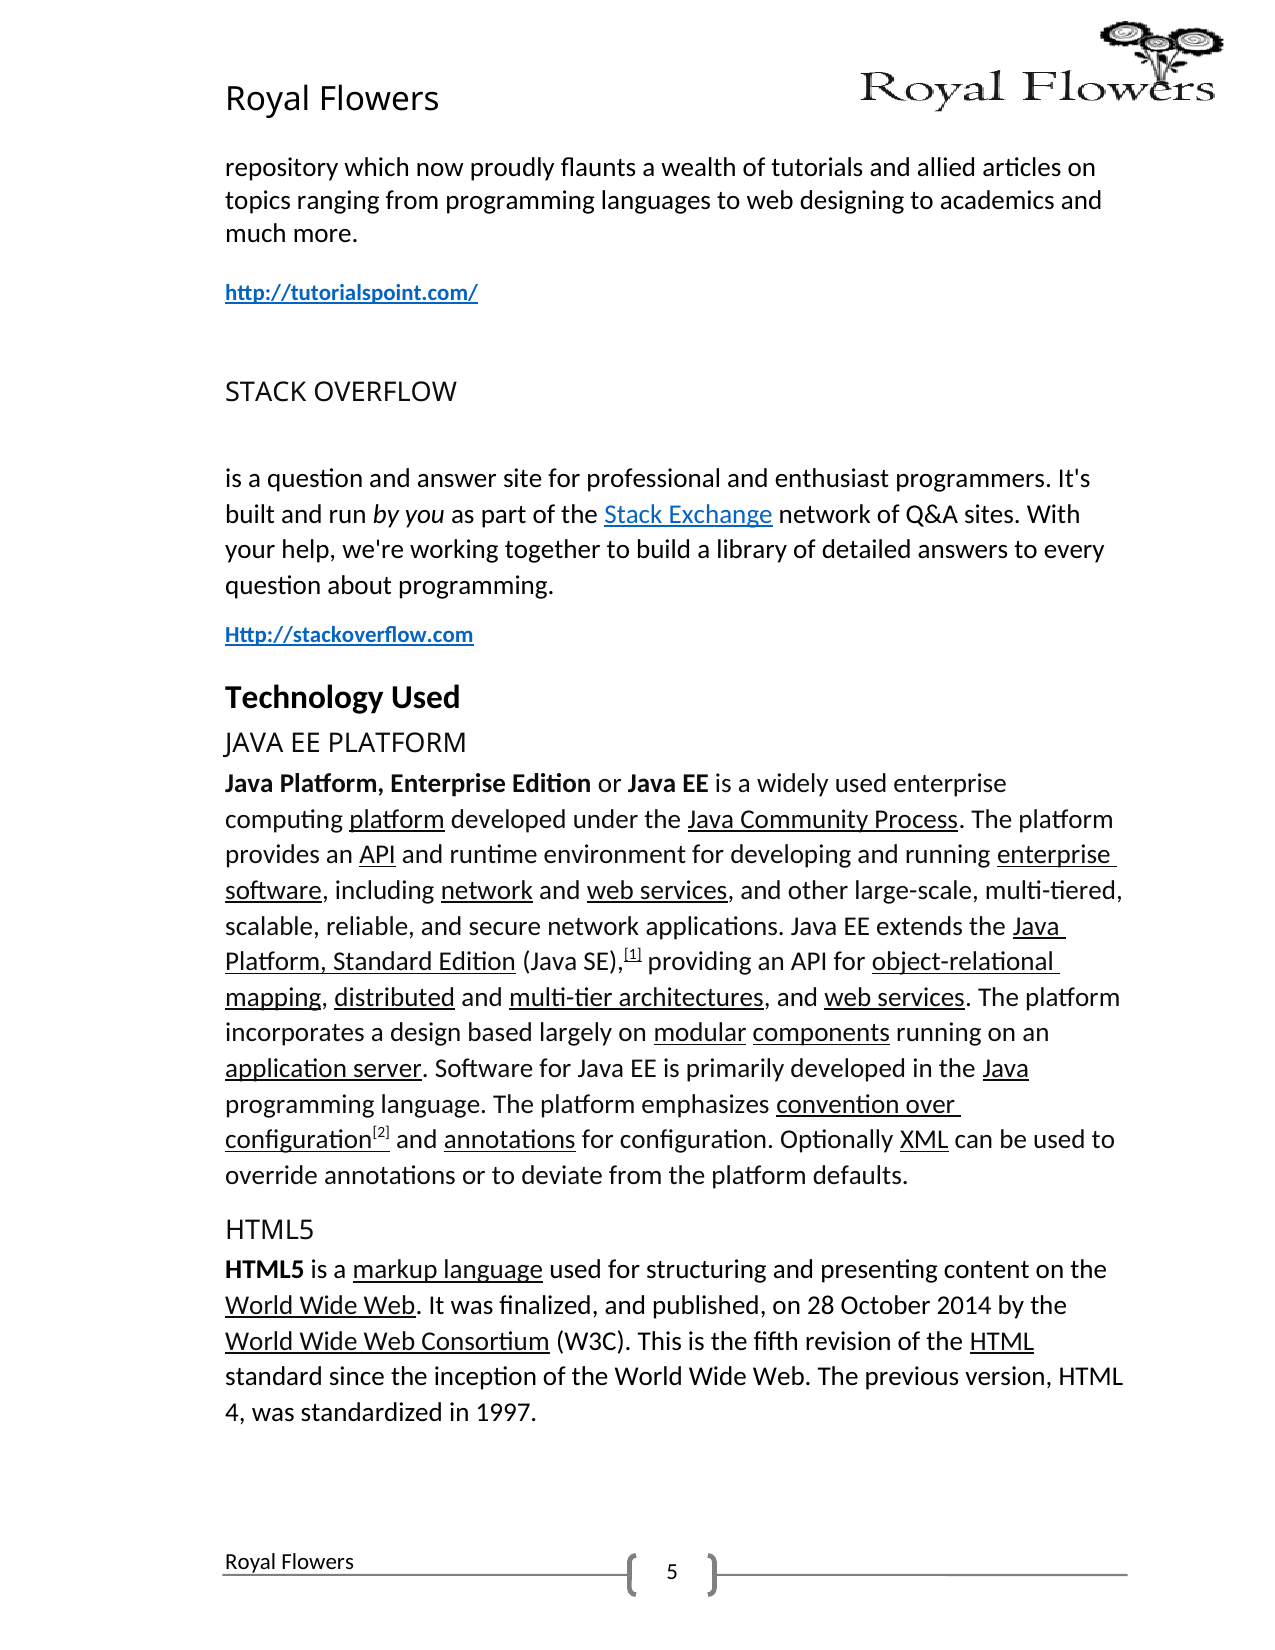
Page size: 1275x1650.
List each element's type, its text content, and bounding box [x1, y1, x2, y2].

subtitle STACK OVERFLOW [225, 372, 1125, 409]
subtitle JAVA EE PLATFORM [225, 724, 1125, 761]
subtitle HTML5 [225, 1210, 1125, 1247]
text http://tutorialspoint.com/ [225, 278, 1125, 306]
text is a question and answer site for professional and enthusiast programmers. It's built and run by you as part of the Stack Exchange network of Q&A sites. With your help, we're working together to build a library of detailed answers to every question about programming. [225, 461, 1125, 601]
picture [856, 18, 1224, 132]
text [225, 150, 1125, 249]
text Java Platform, Enterprise Edition or Java EE is a widely used enterprise computing platform developed under the Java Community Process. The platform provides an API and runtime environment for developing and running enterprise software, including network and web services, and other large-scale, multi-tiered, scalable, reliable, and secure network applications. Java EE extends the Java Platform, Standard Edition (Java SE),[1] providing an API for object-relational mapping, distributed and multi-tier architectures, and web services. The platform incorporates a design based largely on modular components running on an application server. Software for Java EE is primarily developed in the Java programming language. The platform emphasizes convention over configuration[2] and annotations for configuration. Optionally XML can be used to override annotations or to deviate from the platform defaults. [225, 766, 1125, 1191]
text Http://stackoverflow.com [225, 620, 1125, 648]
text HTML5 is a markup language used for structuring and presenting content on the World Wide Web. It was finalized, and published, on 28 October 2014 by the World Wide Web Consortium (W3C). This is the fifth revision of the HTML standard since the inception of the World Wide Web. The previous version, HTML 4, was standardized in 1997. [225, 1253, 1125, 1428]
subtitle Technology Used [225, 676, 1125, 716]
